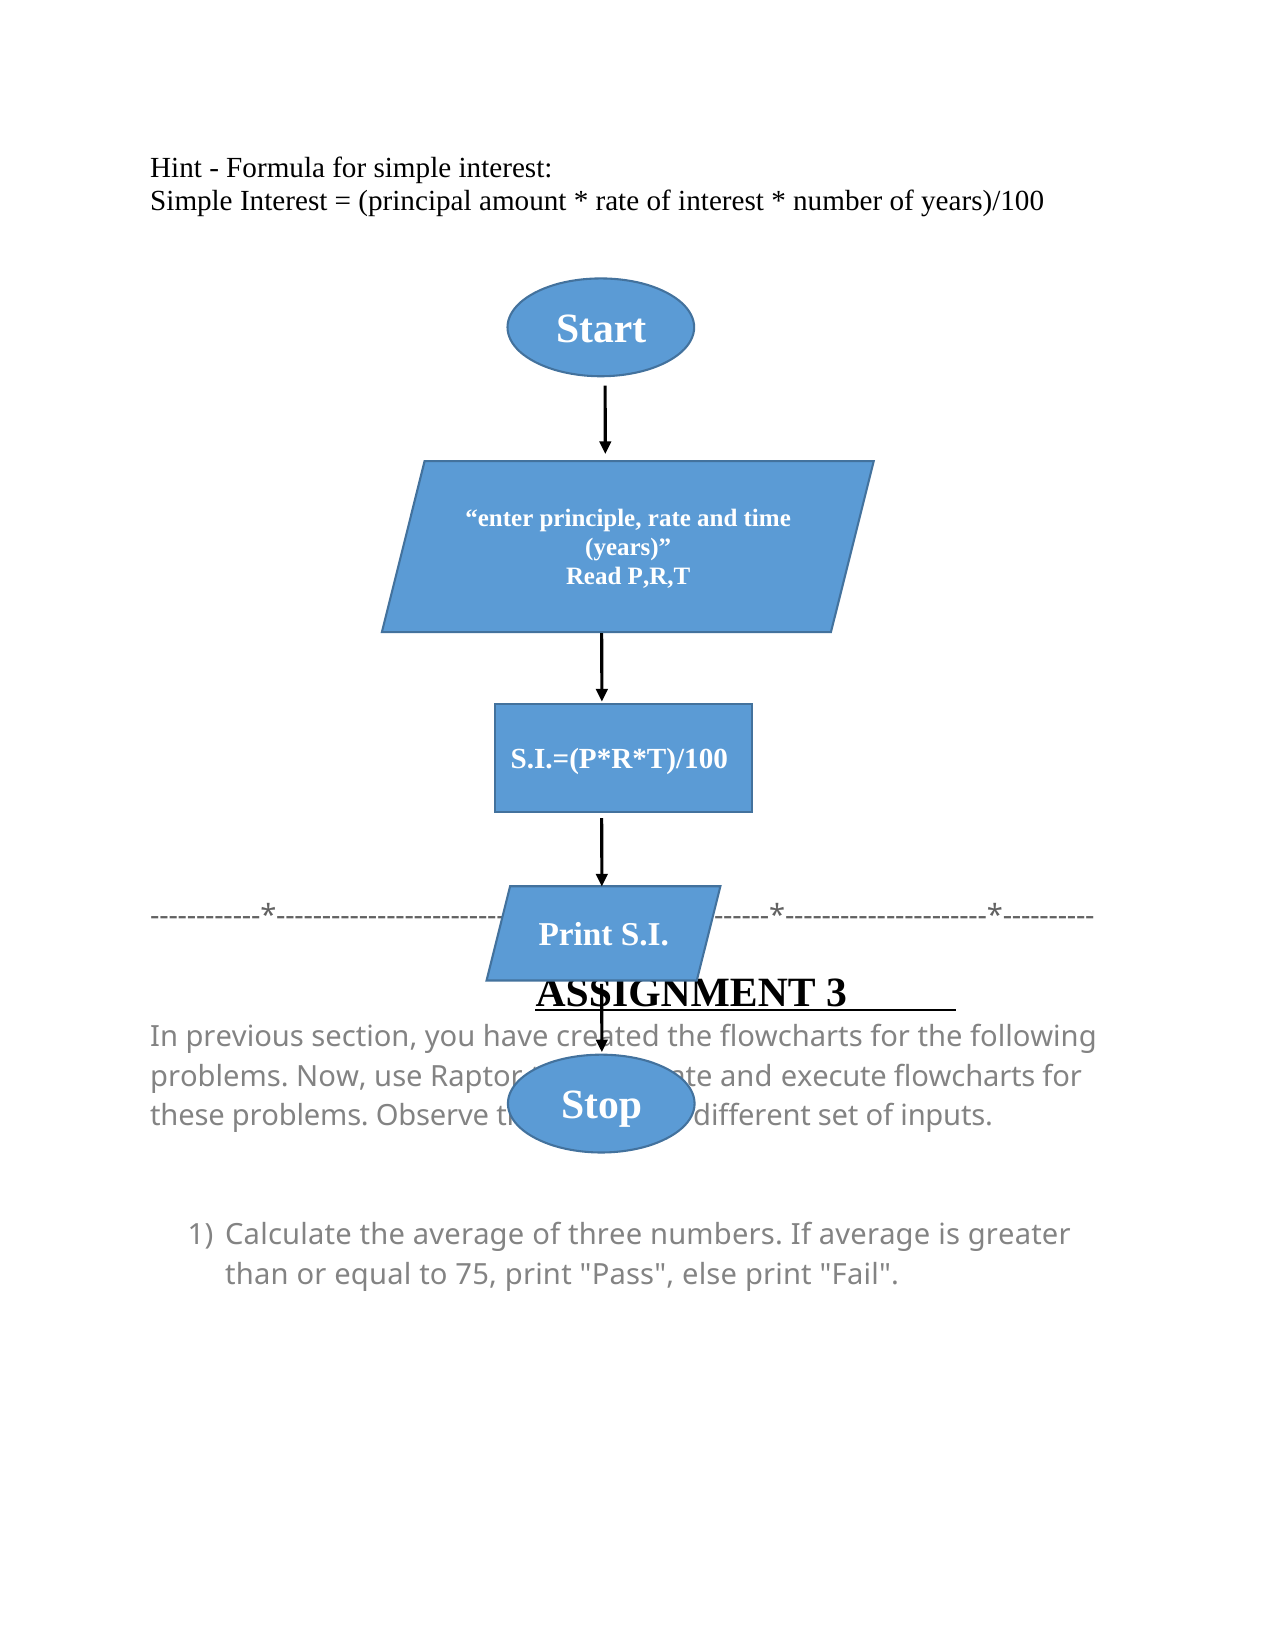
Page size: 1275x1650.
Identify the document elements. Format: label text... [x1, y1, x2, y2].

text ------------*--------------------------*--------------------------*----------------------*---------- [150, 894, 506, 934]
text ASSIGNMENT 3 [150, 967, 600, 1015]
text ------------*--------------------------*--------------------------*----------------------*---------- [710, 894, 1125, 934]
text Simple Interest = (principal amount * rate of interest * number of years)/100 [150, 183, 1125, 217]
text In previous section, you have created the ﬂowcharts for the following problems. Now, use Raptor tool to create and execute ﬂowcharts for these problems. Observe the output for diﬀerent set of inputs. [150, 1015, 1125, 1134]
text ASSIGNMENT 3 [595, 967, 1125, 1015]
list Calculate the average of three numbers. If average is greater than or equal to 75, print "Pass", else print "Fail". [187, 1214, 1125, 1293]
text Hint - Formula for simple interest: [150, 150, 1125, 183]
